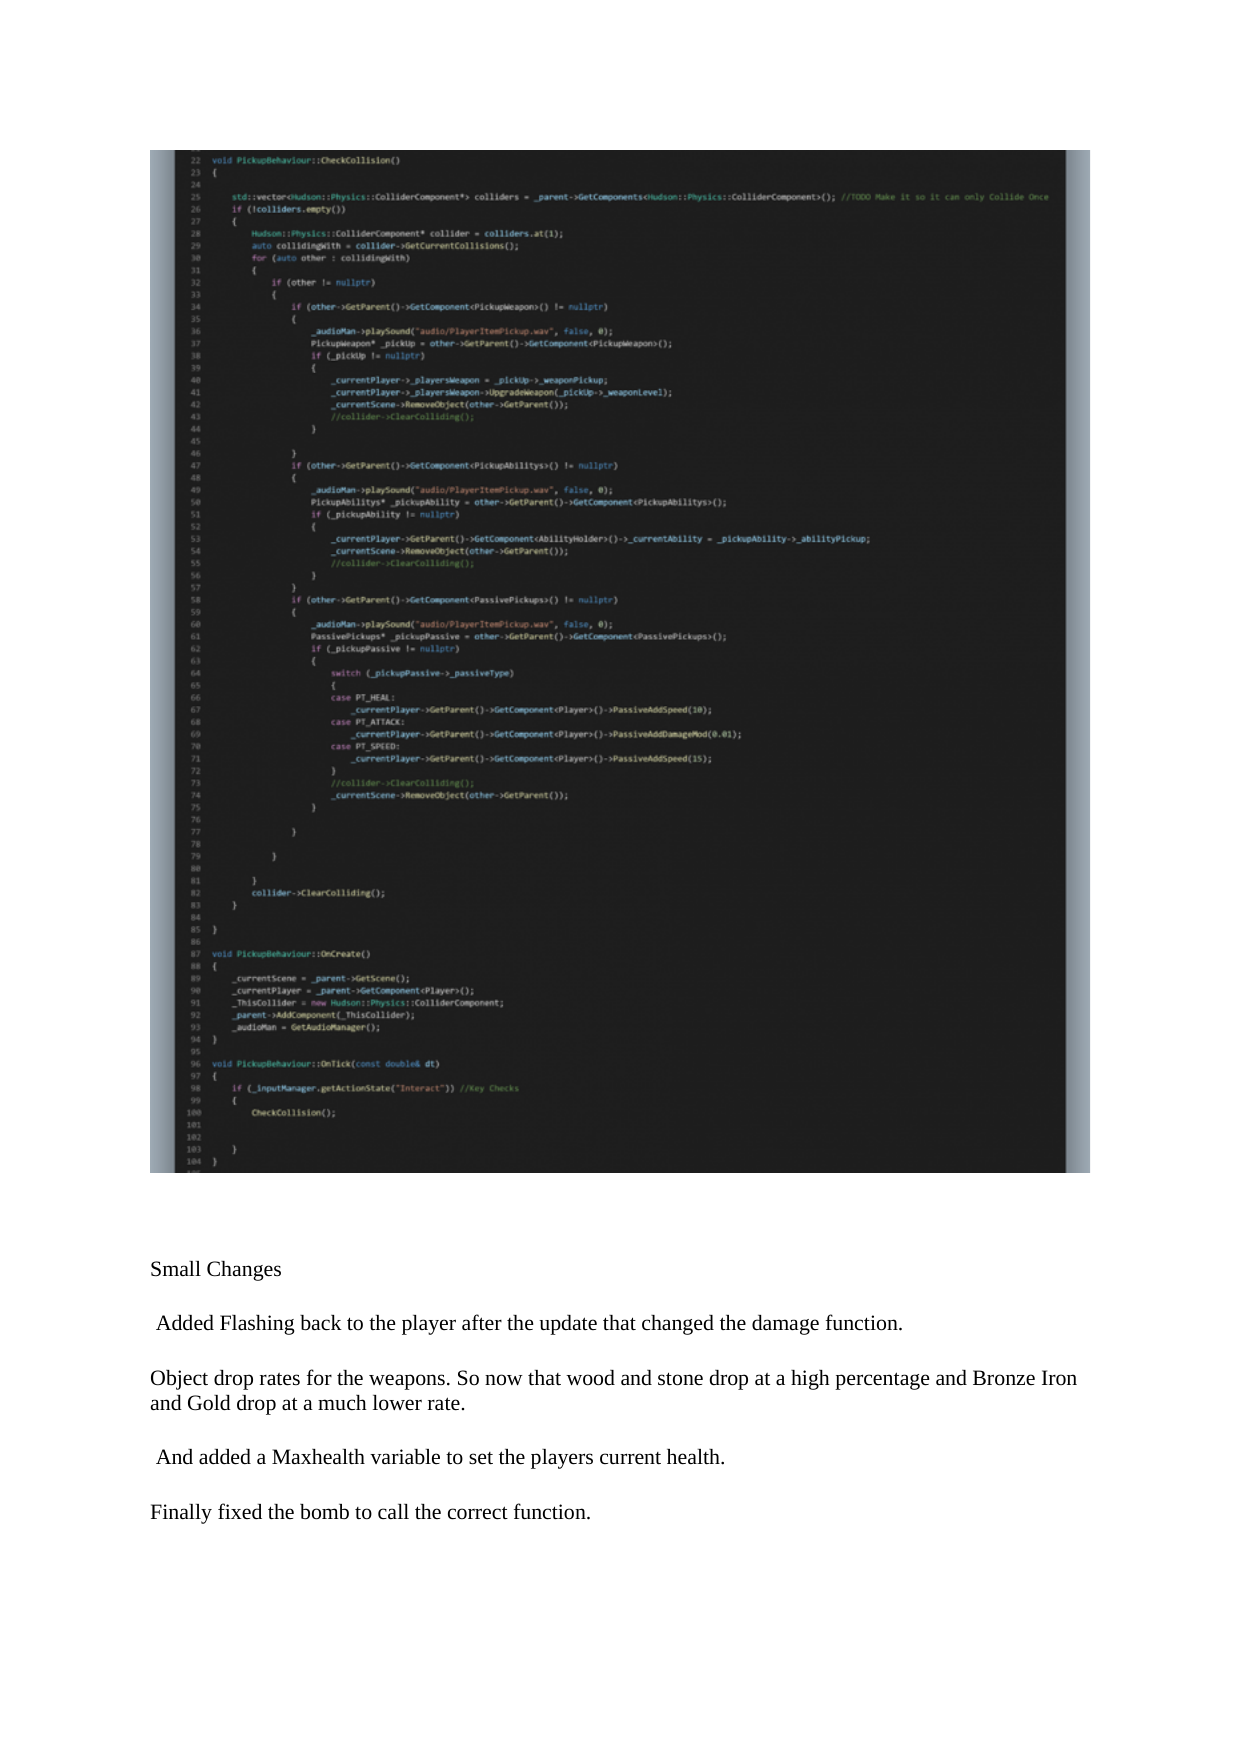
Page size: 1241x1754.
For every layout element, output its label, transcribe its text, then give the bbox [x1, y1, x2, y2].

text Small Changes [150, 1256, 1090, 1281]
text Added Flashing back to the player after the update that changed the damage function. [150, 1310, 1090, 1336]
text Finally fixed the bomb to call the correct function. [150, 1499, 1090, 1524]
text And added a Maxhealth variable to set the players current health. [150, 1444, 1090, 1469]
picture [150, 150, 1091, 1173]
text Object drop rates for the weapons. So now that wood and stone drop at a high percentage and Bronze Iron and Gold drop at a much lower rate. [150, 1365, 1090, 1415]
